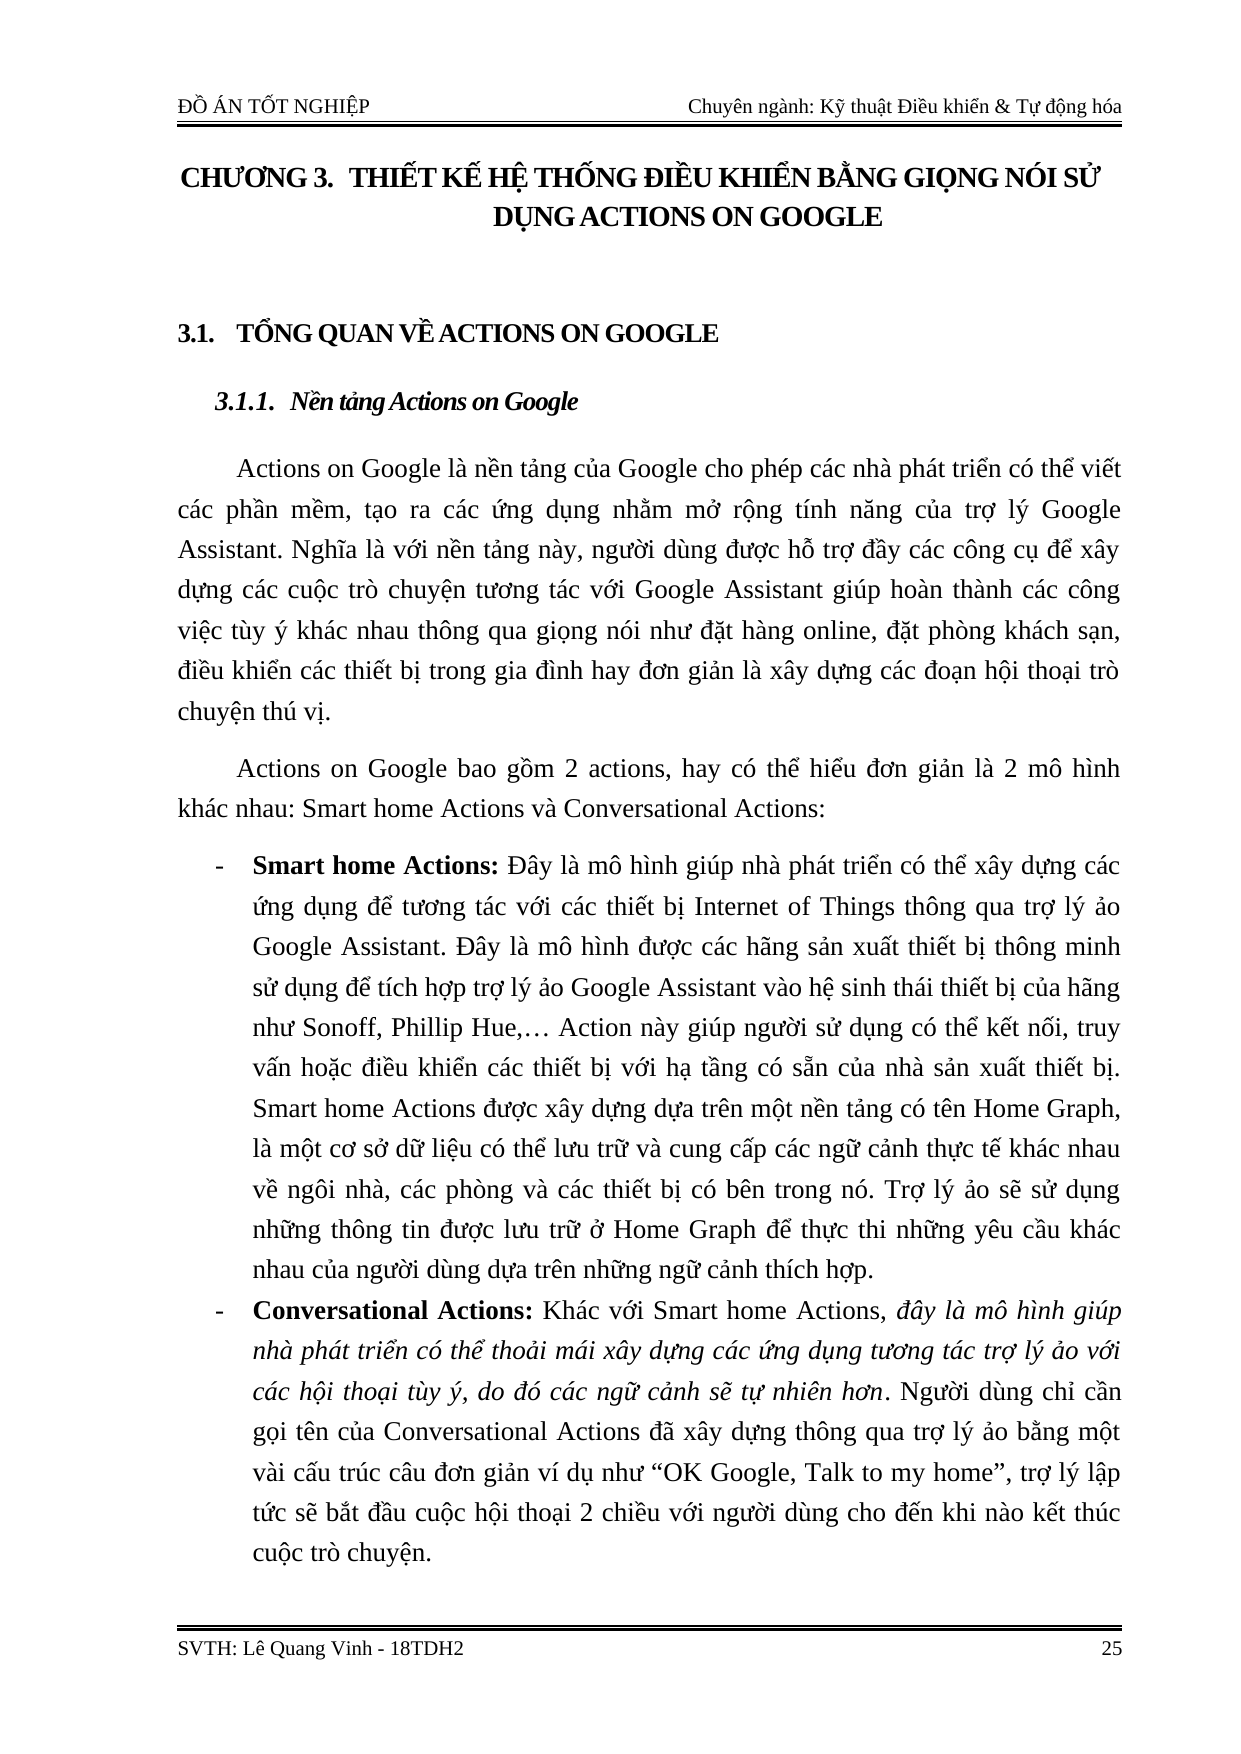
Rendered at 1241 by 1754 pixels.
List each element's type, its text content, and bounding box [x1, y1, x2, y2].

text Actions on Google bao gồm 2 actions, hay có thể hiểu đơn giản là 2 mô hình khác nhau: Smart home Actions và Conversational Actions: [177, 752, 1122, 823]
subtitle Nền tảng Actions on Google [215, 385, 1122, 416]
list Smart home Actions: Đây là mô hình giúp nhà phát triển có thể xây dựng các ứng dụng để tương tác với các thiết bị Internet of Things thông qua trợ lý ảo Google Assistant. Đây là mô hình được các hãng sản xuất thiết bị thông minh sử dụng để tích hợp trợ lý ảo Google Assistant vào hệ sinh thái thiết bị của hãng như Sonoff, Phillip Hue,… Action này giúp người sử dụng có thể kết nối, truy vấn hoặc điều khiển các thiết bị với hạ tầng có sẵn của nhà sản xuất thiết bị. Smart home Actions được xây dựng dựa trên một nền tảng có tên Home Graph, là một cơ sở dữ liệu có thể lưu trữ và cung cấp các ngữ cảnh thực tế khác nhau về ngôi nhà, các phòng và các thiết bị có bên trong nó. Trợ lý ảo sẽ sử dụng những thông tin được lưu trữ ở Home Graph để thực thi những yêu cầu khác nhau của người dùng dựa trên những ngữ cảnh thích hợp. [215, 849, 1122, 1285]
subtitle Tổng quan về Actions on Google [177, 317, 1122, 348]
subtitle THIẾT KẾ HỆ THỐNG ĐIỀU KHIỂN BẰNG GIỌNG NÓI SỬ DỤNG ACTIONS ON GOOGLE [158, 160, 1122, 232]
list Conversational Actions: Khác với Smart home Actions, đây là mô hình giúp nhà phát triển có thể thoải mái xây dựng các ứng dụng tương tác trợ lý ảo với các hội thoại tùy ý, do đó các ngữ cảnh sẽ tự nhiên hơn. Người dùng chỉ cần gọi tên của Conversational Actions đã xây dựng thông qua trợ lý ảo bằng một vài cấu trúc câu đơn giản ví dụ như “OK Google, Talk to my home”, trợ lý lập tức sẽ bắt đầu cuộc hội thoại 2 chiều với người dùng cho đến khi nào kết thúc cuộc trò chuyện. [215, 1294, 1122, 1568]
text Actions on Google là nền tảng của Google cho phép các nhà phát triển có thể viết các phần mềm, tạo ra các ứng dụng nhằm mở rộng tính năng của trợ lý Google Assistant. Nghĩa là với nền tảng này, người dùng được hỗ trợ đầy các công cụ để xây dựng các cuộc trò chuyện tương tác với Google Assistant giúp hoàn thành các công việc tùy ý khác nhau thông qua giọng nói như đặt hàng online, đặt phòng khách sạn, điều khiển các thiết bị trong gia đình hay đơn giản là xây dựng các đoạn hội thoại trò chuyện thú vị. [177, 452, 1122, 726]
